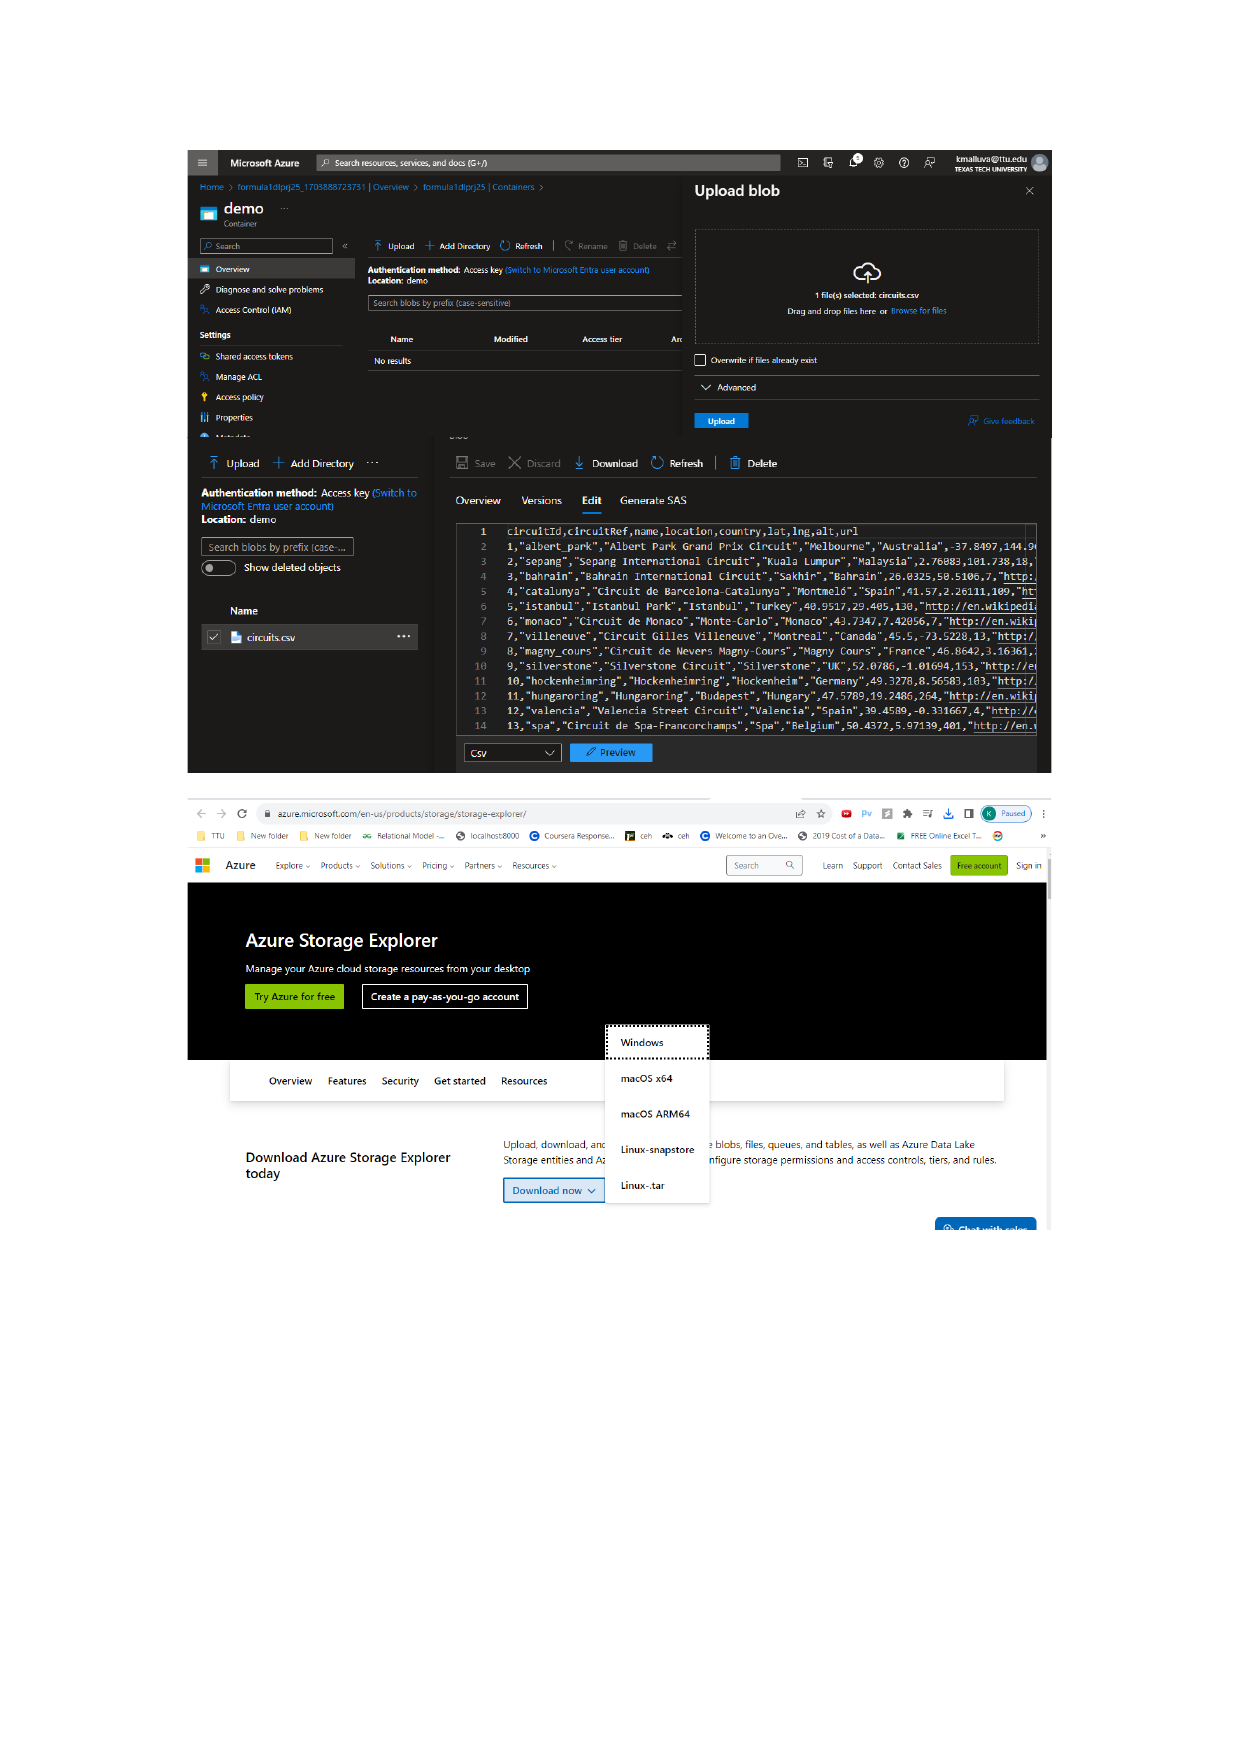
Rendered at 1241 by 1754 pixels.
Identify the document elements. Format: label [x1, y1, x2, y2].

picture [187, 798, 1052, 1230]
picture [187, 150, 1052, 773]
